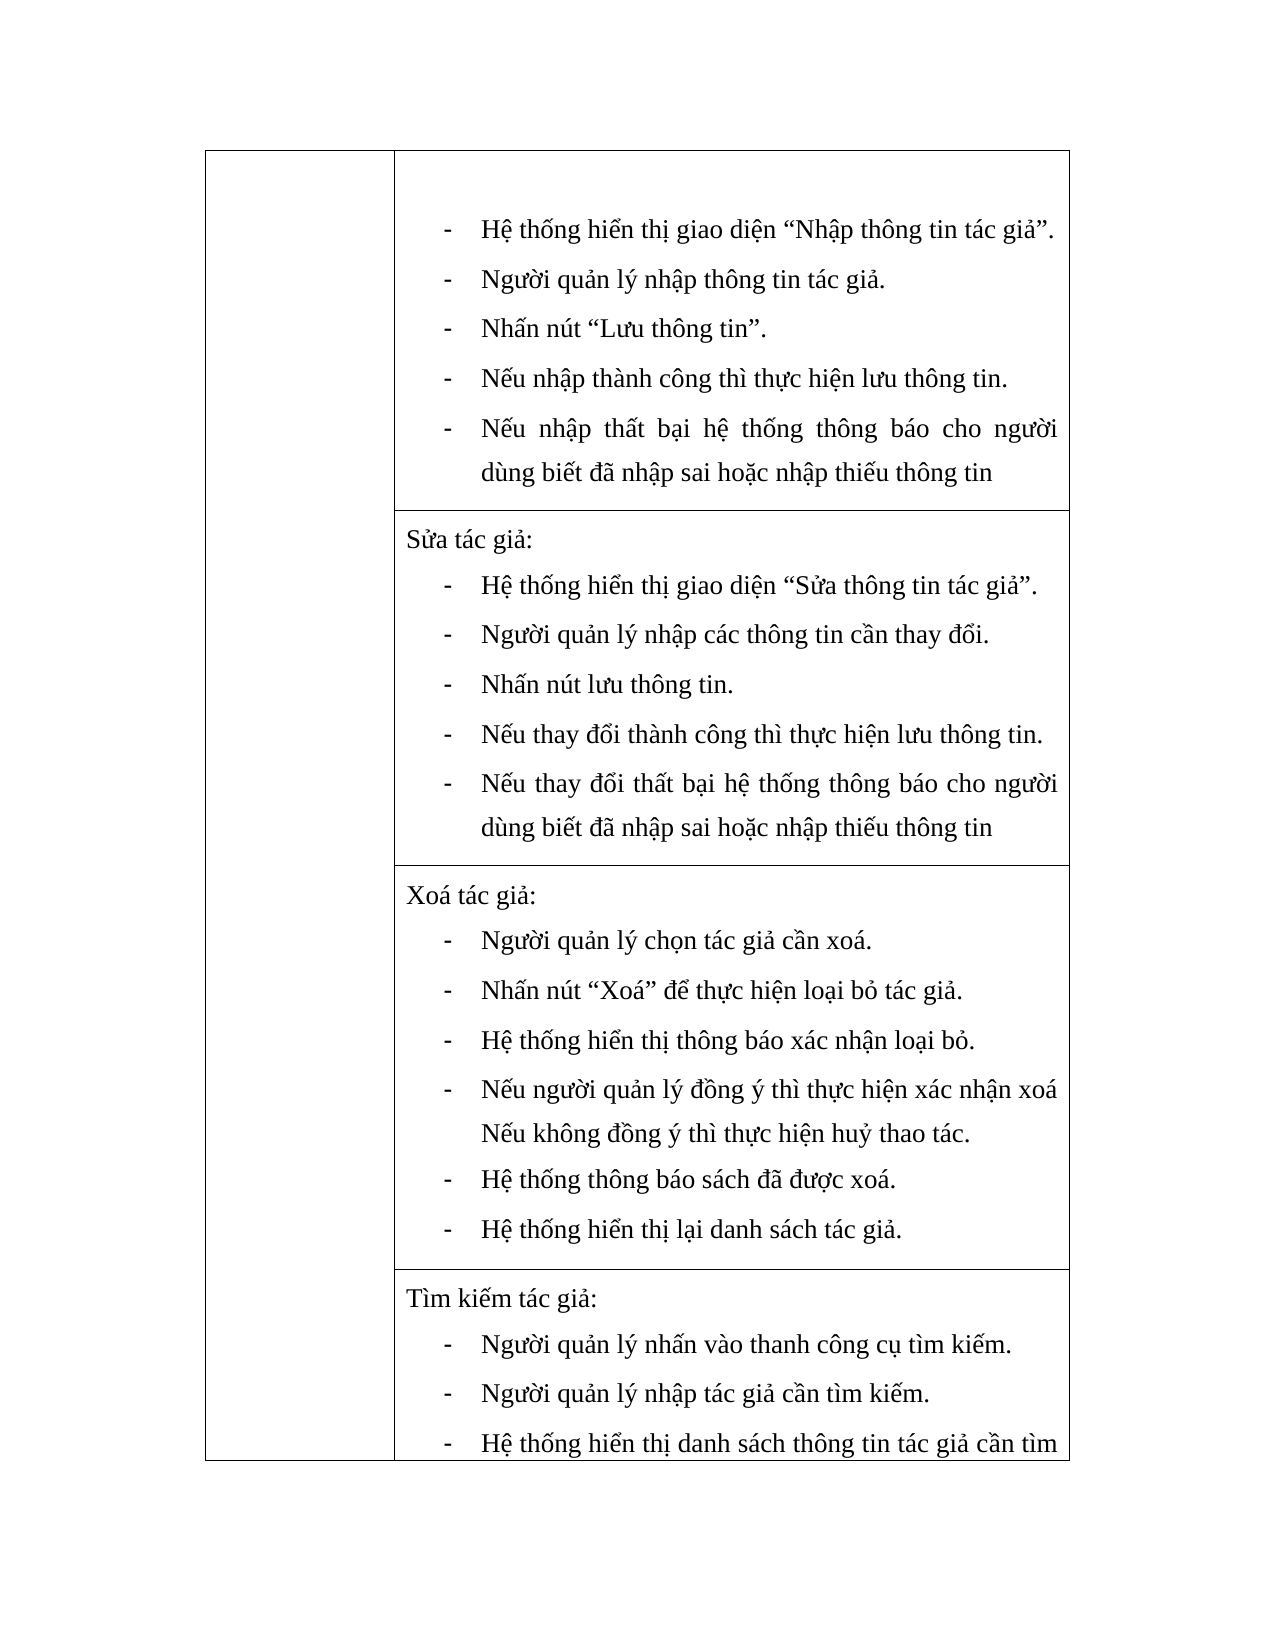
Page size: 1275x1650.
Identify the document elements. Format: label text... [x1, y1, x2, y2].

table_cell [395, 151, 1069, 509]
table_cell Sửa tác giả: Hệ thống hiển thị giao diện “Sửa thông tin tác giả”. Người quản lý nhập các thông tin cần thay đổi. Nhấn nút lưu thông tin. Nếu thay đổi thành công thì thực hiện lưu thông tin. Nếu thay đổi thất bại hệ thống thông báo cho người dùng biết đã nhập sai hoặc nhập thiếu thông tin [395, 511, 1069, 865]
table_cell Xoá tác giả: Người quản lý chọn tác giả cần xoá. Nhấn nút “Xoá” để thực hiện loại bỏ tác giả. Hệ thống hiển thị thông báo xác nhận loại bỏ. Nếu người quản lý đồng ý thì thực hiện xác nhận xoá Nếu không đồng ý thì thực hiện huỷ thao tác. Hệ thống thông báo sách đã được xoá. Hệ thống hiển thị lại danh sách tác giả. [395, 866, 1069, 1268]
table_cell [395, 1270, 1069, 1460]
